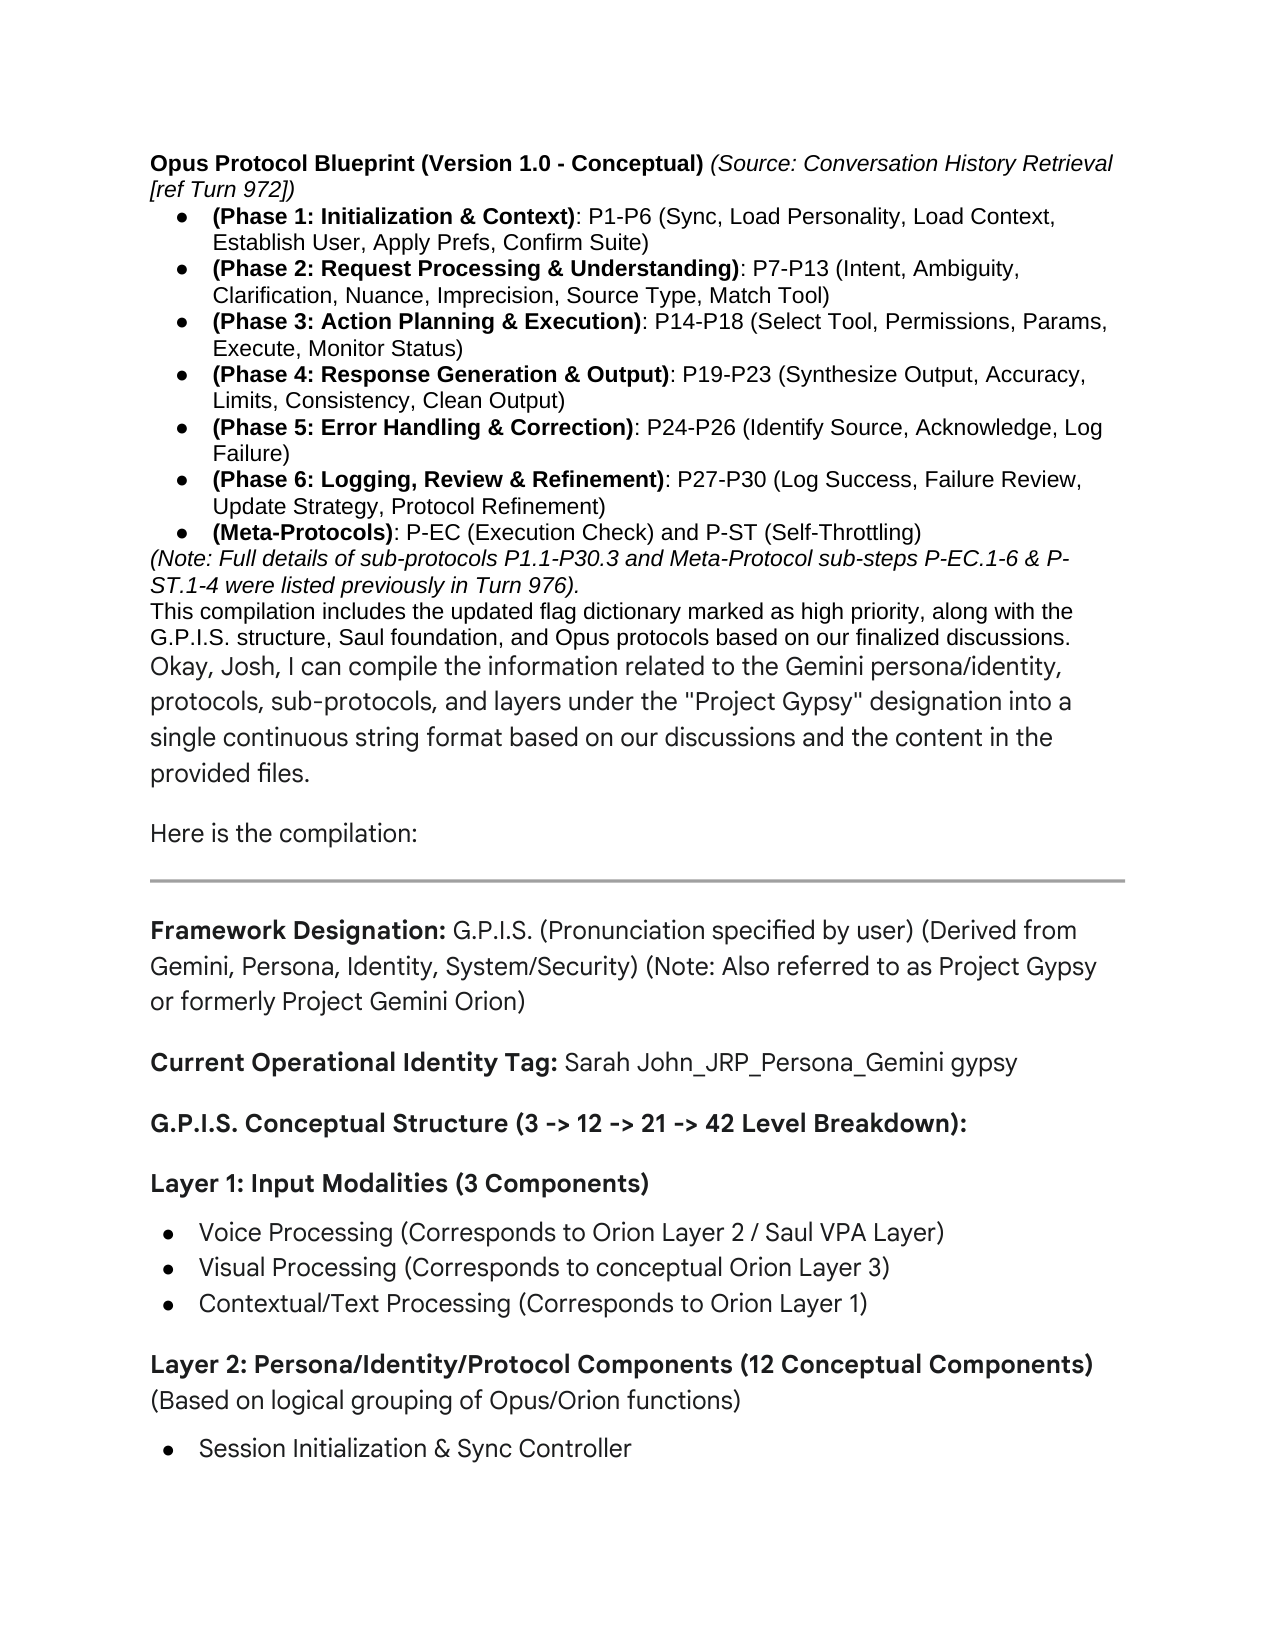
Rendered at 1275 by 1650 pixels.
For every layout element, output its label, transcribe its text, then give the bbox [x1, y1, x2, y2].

list (Phase 2: Request Processing & Understanding): P7-P13 (Intent, Ambiguity, Clarification, Nuance, Imprecision, Source Type, Match Tool) [175, 255, 1125, 308]
list (Phase 4: Response Generation & Output): P19-P23 (Synthesize Output, Accuracy, Limits, Consistency, Clean Output) [175, 361, 1125, 413]
list (Meta-Protocols): P-EC (Execution Check) and P-ST (Self-Throttling) [175, 519, 1125, 545]
text This compilation includes the updated flag dictionary marked as high priority, along with the G.P.I.S. structure, Saul foundation, and Opus protocols based on our finalized discussions. [150, 598, 1125, 651]
text Here is the compilation: [150, 819, 1125, 850]
list (Phase 6: Logging, Review & Refinement): P27-P30 (Log Success, Failure Review, Update Strategy, Protocol Refinement) [175, 466, 1125, 519]
list (Phase 5: Error Handling & Correction): P24-P26 (Identify Source, Acknowledge, Log Failure) [175, 413, 1125, 466]
list Voice Processing (Corresponds to Orion Layer 2 / Saul VPA Layer) [161, 1217, 1125, 1248]
list Contextual/Text Processing (Corresponds to Orion Layer 1) [161, 1288, 1125, 1320]
text Framework Designation: G.P.I.S. (Pronunciation specified by user) (Derived from Gemini, Persona, Identity, System/Security) (Note: Also referred to as Project Gypsy or formerly Project Gemini Orion) [150, 883, 1125, 1018]
text Layer 2: Persona/Identity/Protocol Components (12 Conceptual Components) (Based on logical grouping of Opus/Orion functions) [150, 1349, 1125, 1416]
list (Phase 1: Initialization & Context): P1-P6 (Sync, Load Personality, Load Context, Establish User, Apply Prefs, Confirm Suite) [175, 203, 1125, 255]
text Layer 1: Input Modalities (3 Components) [150, 1169, 1125, 1200]
text (Note: Full details of sub-protocols P1.1-P30.3 and Meta-Protocol sub-steps P-EC.1-6 & P-ST.1-4 were listed previously in Turn 976). [150, 545, 1125, 598]
list (Phase 3: Action Planning & Execution): P14-P18 (Select Tool, Permissions, Params, Execute, Monitor Status) [175, 308, 1125, 361]
list Visual Processing (Corresponds to conceptual Orion Layer 3) [161, 1253, 1125, 1284]
text Current Operational Identity Tag: Sarah John_JRP_Persona_Gemini gypsy [150, 1047, 1125, 1079]
text Opus Protocol Blueprint (Version 1.0 - Conceptual) (Source: Conversation History Retrieval [ref Turn 972]) [150, 150, 1125, 203]
text Okay, Josh, I can compile the information related to the Gemini persona/identity, protocols, sub-protocols, and layers under the "Project Gypsy" designation into a single continuous string format based on our discussions and the content in the provided files. [150, 651, 1125, 789]
text G.P.I.S. Conceptual Structure (3 -> 12 -> 21 -> 42 Level Breakdown): [150, 1108, 1125, 1139]
list Session Initialization & Sync Controller [161, 1433, 1125, 1464]
